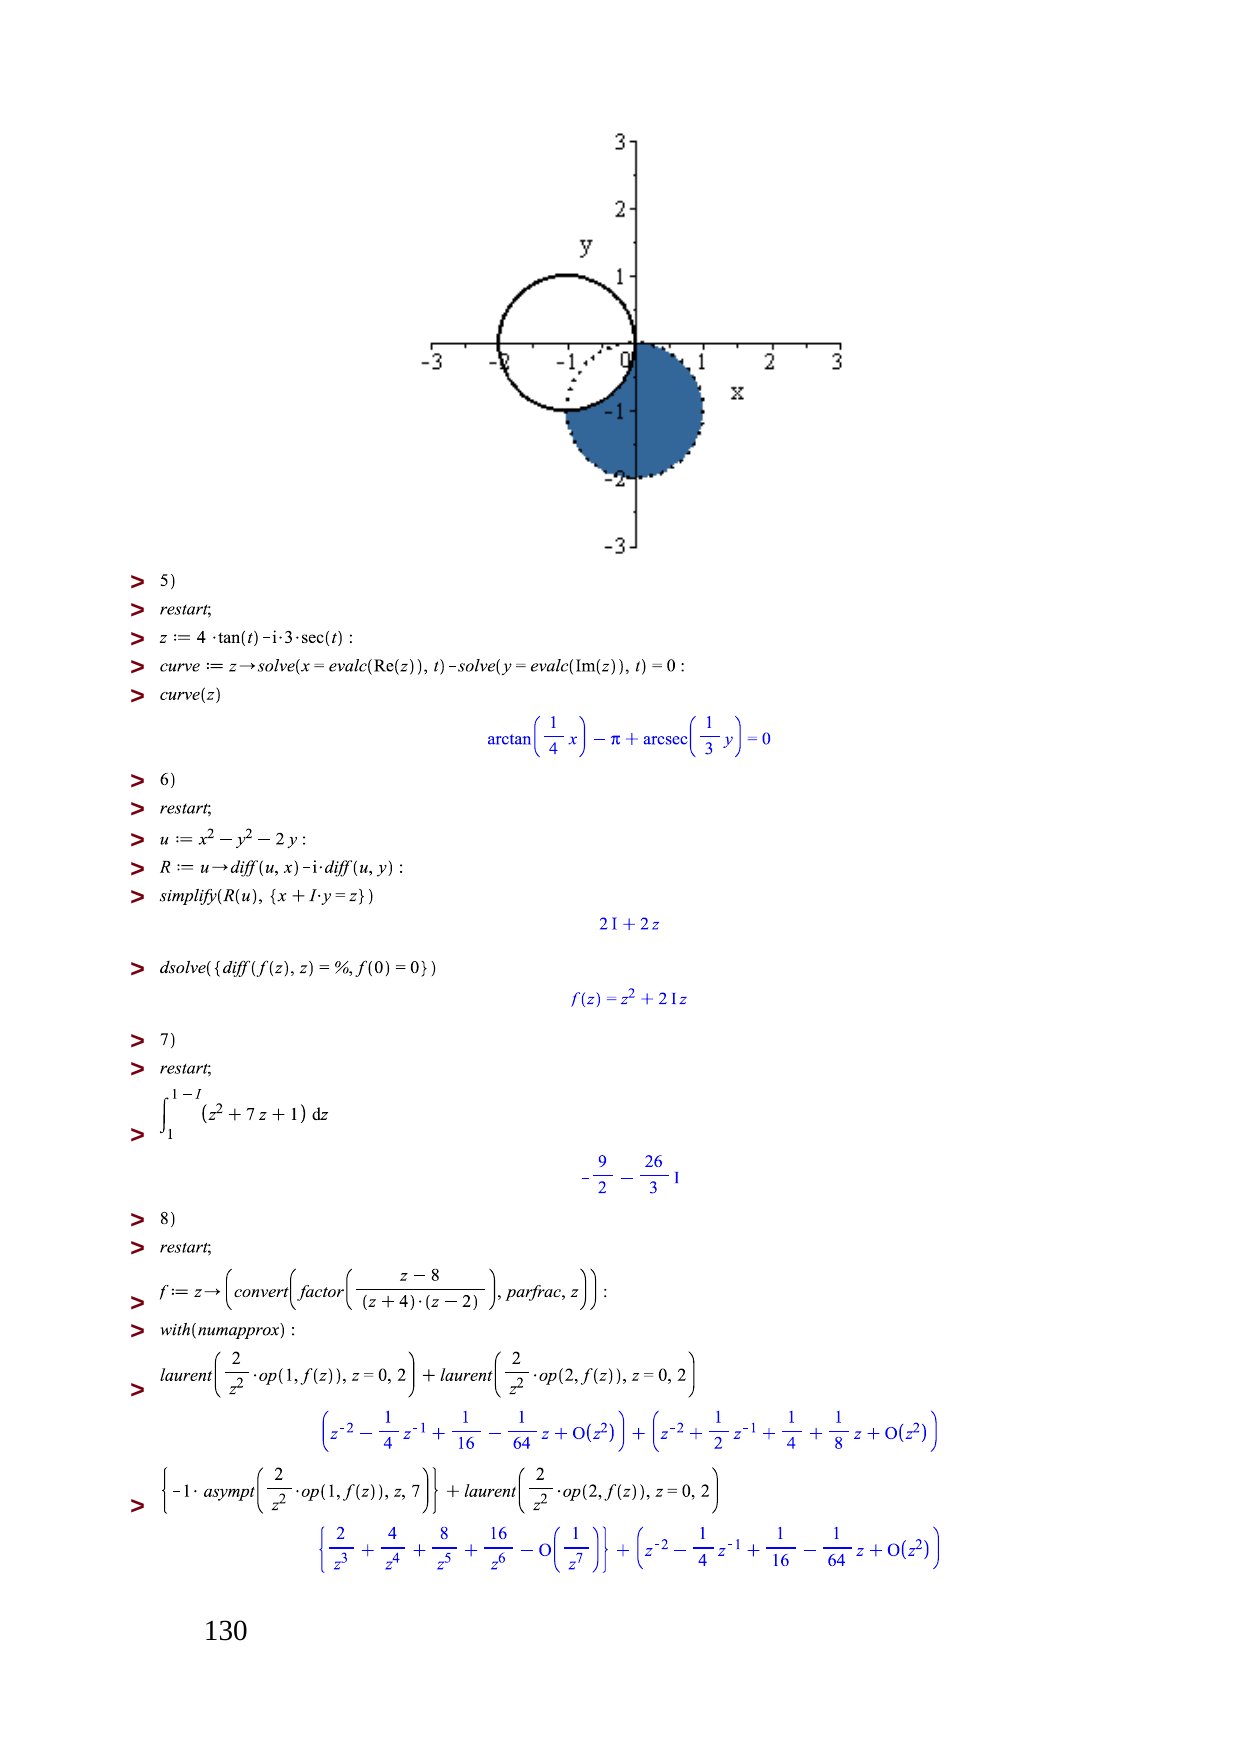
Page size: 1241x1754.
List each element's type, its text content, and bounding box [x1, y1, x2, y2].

text > [130, 1057, 1134, 1085]
text > [130, 683, 1134, 712]
text > [130, 1463, 1134, 1522]
text > [130, 655, 1134, 683]
text > [130, 598, 1134, 626]
text > [130, 956, 1134, 985]
text > [130, 797, 1134, 825]
text > [130, 768, 1134, 797]
text > [130, 1085, 1134, 1151]
text > [130, 1318, 1134, 1347]
text > [130, 884, 1134, 913]
text > [130, 825, 1134, 856]
text > [130, 856, 1134, 884]
text > [130, 569, 1134, 598]
text > [130, 1236, 1134, 1264]
text > [130, 626, 1134, 655]
text > [130, 1347, 1134, 1406]
text > [130, 1207, 1134, 1236]
text > [130, 1264, 1134, 1318]
picture [408, 118, 855, 570]
text > [130, 1028, 1134, 1057]
